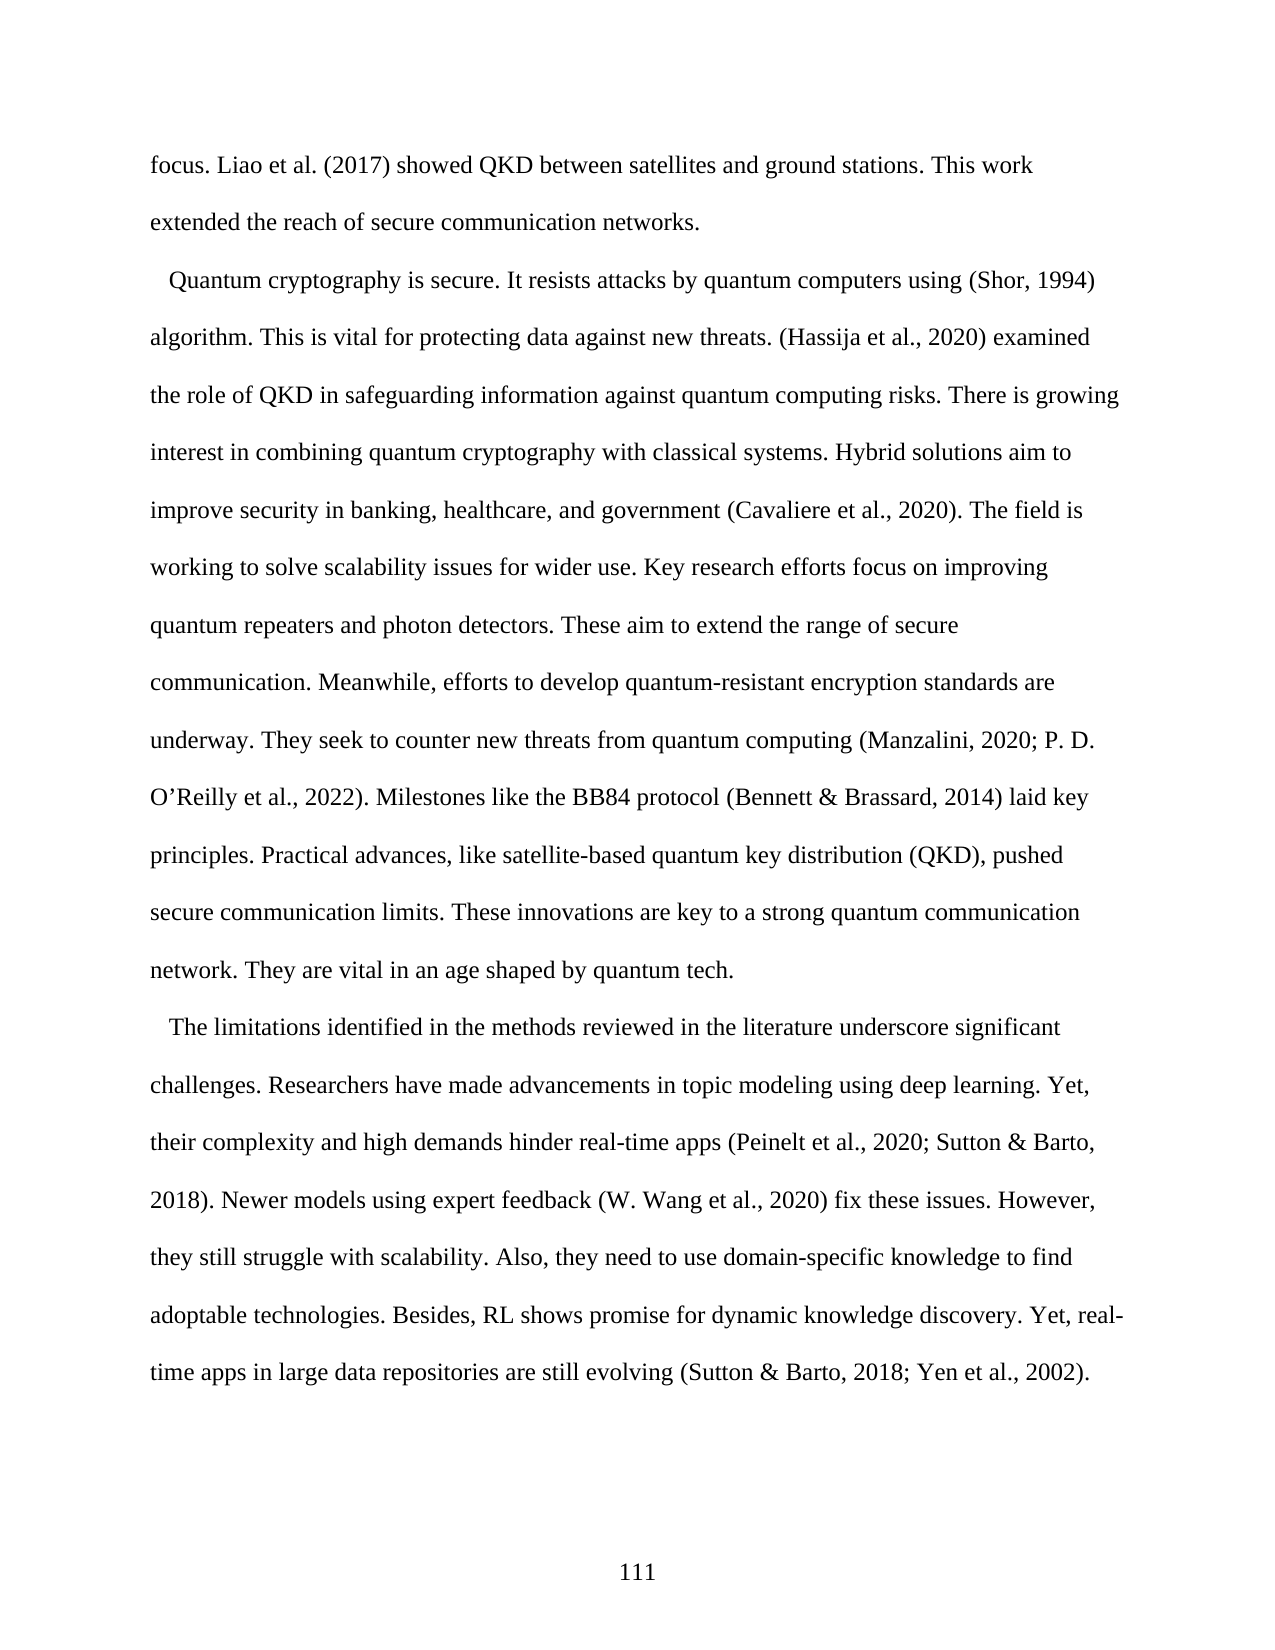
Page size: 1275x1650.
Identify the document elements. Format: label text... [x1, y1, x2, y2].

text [150, 150, 1125, 236]
text Quantum cryptography is secure. It resists attacks by quantum computers using (Shor, 1994) algorithm. This is vital for protecting data against new threats. (Hassija et al., 2020) examined the role of QKD in safeguarding information against quantum computing risks. There is growing interest in combining quantum cryptography with classical systems. Hybrid solutions aim to improve security in banking, healthcare, and government (Cavaliere et al., 2020). The field is working to solve scalability issues for wider use. Key research efforts focus on improving quantum repeaters and photon detectors. These aim to extend the range of secure communication. Meanwhile, efforts to develop quantum-resistant encryption standards are underway. They seek to counter new threats from quantum computing (Manzalini, 2020; P. D. O’Reilly et al., 2022). Milestones like the BB84 protocol (Bennett & Brassard, 2014) laid key principles. Practical advances, like satellite-based quantum key distribution (QKD), pushed secure communication limits. These innovations are key to a strong quantum communication network. They are vital in an age shaped by quantum tech. [150, 265, 1125, 984]
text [150, 1012, 1125, 1386]
